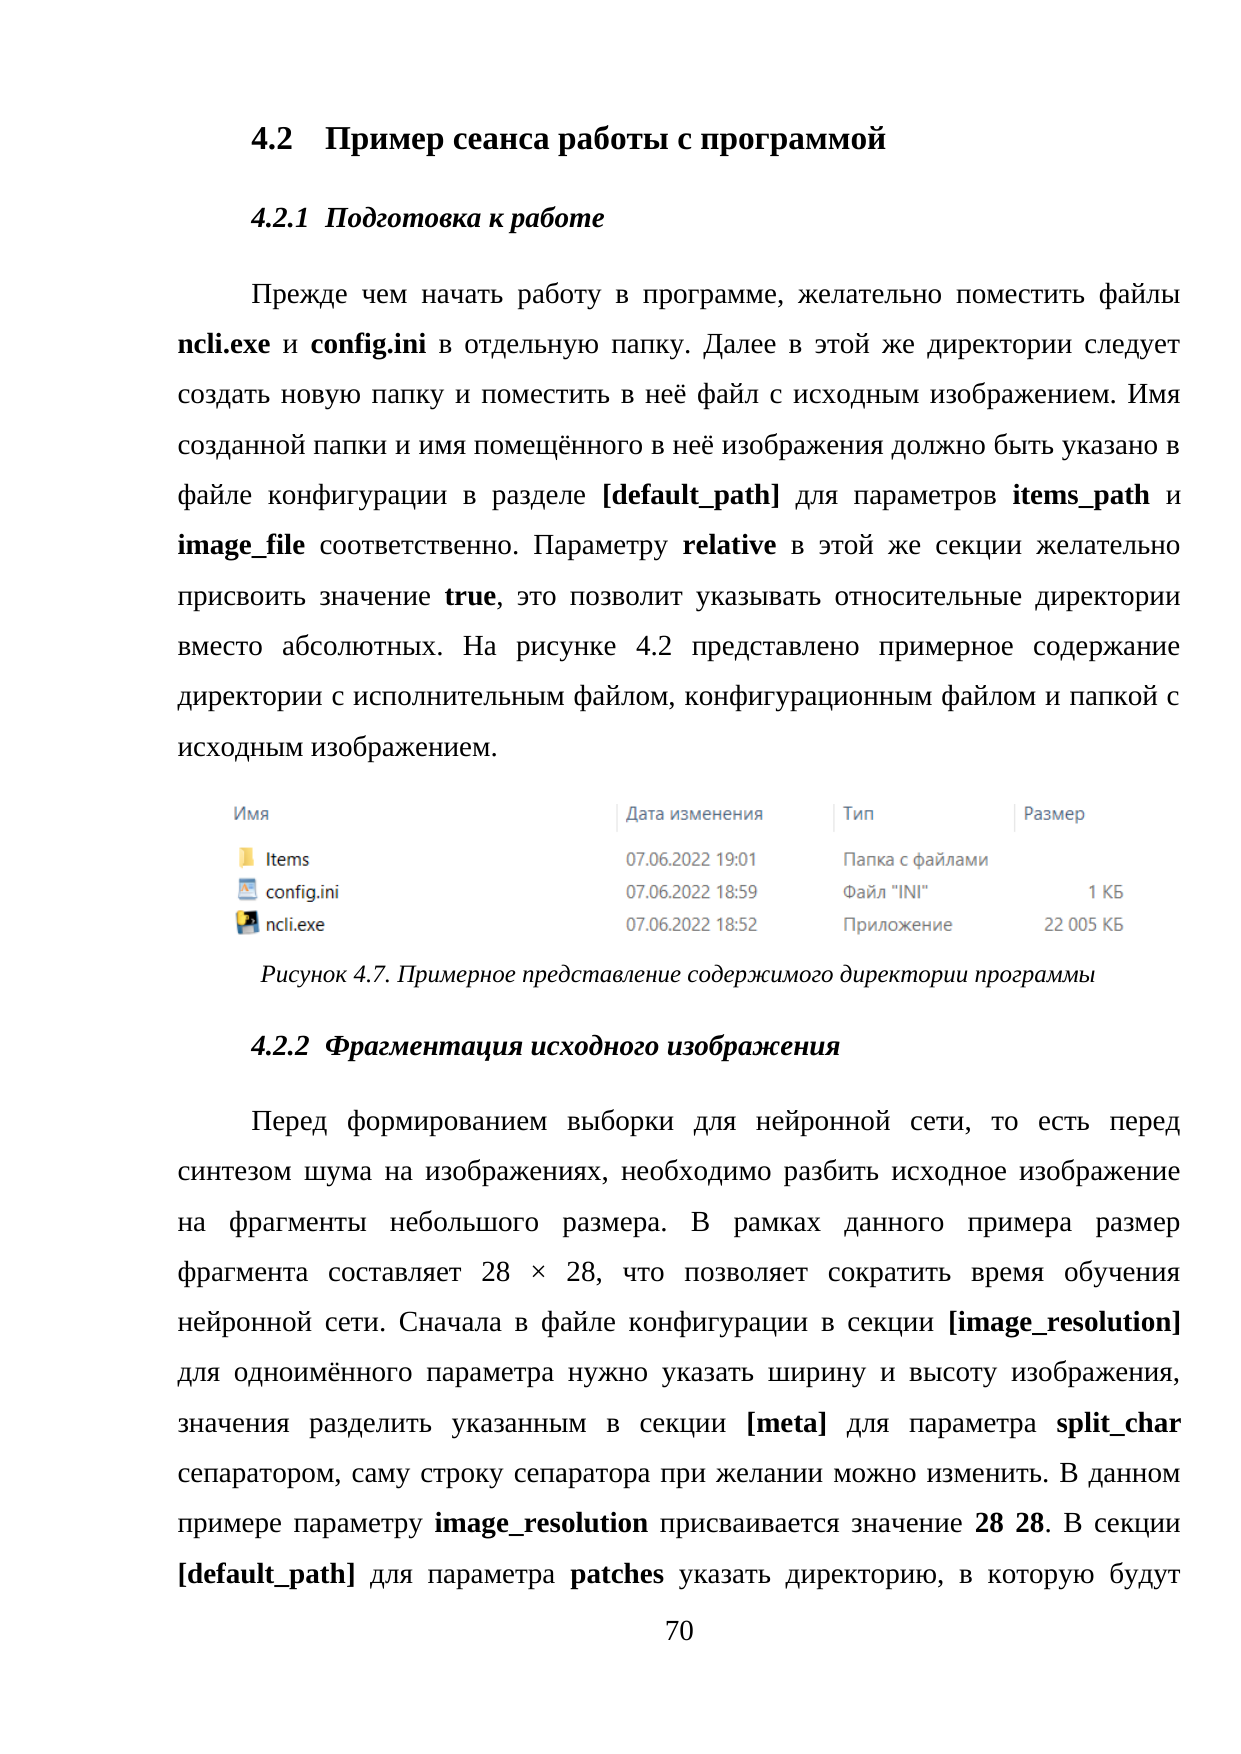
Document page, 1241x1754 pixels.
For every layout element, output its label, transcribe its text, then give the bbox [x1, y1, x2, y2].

text Прежде чем начать работу в программе, желательно поместить файлы ncli.exe и config.ini в отдельную папку. Далее в этой же директории следует создать новую папку и поместить в неё файл с исходным изображением. Имя созданной папки и имя помещённого в неё изображения должно быть указано в файле конфигурации в разделе [default_path] для параметров items_path и image_file соответственно. Параметру relative в этой же секции желательно присвоить значение true, это позволит указывать относительные директории вместо абсолютных. На рисунке 4.2 представлено примерное содержание директории с исполнительным файлом, конфигурационным файлом и папкой с исходным изображением. [177, 276, 1181, 762]
picture [230, 804, 1128, 943]
subtitle Подготовка к работе [177, 201, 1181, 234]
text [177, 1103, 1181, 1589]
subtitle Фрагментация исходного изображения [177, 1028, 1181, 1061]
subtitle Пример сеанса работы с программой [177, 118, 1181, 156]
